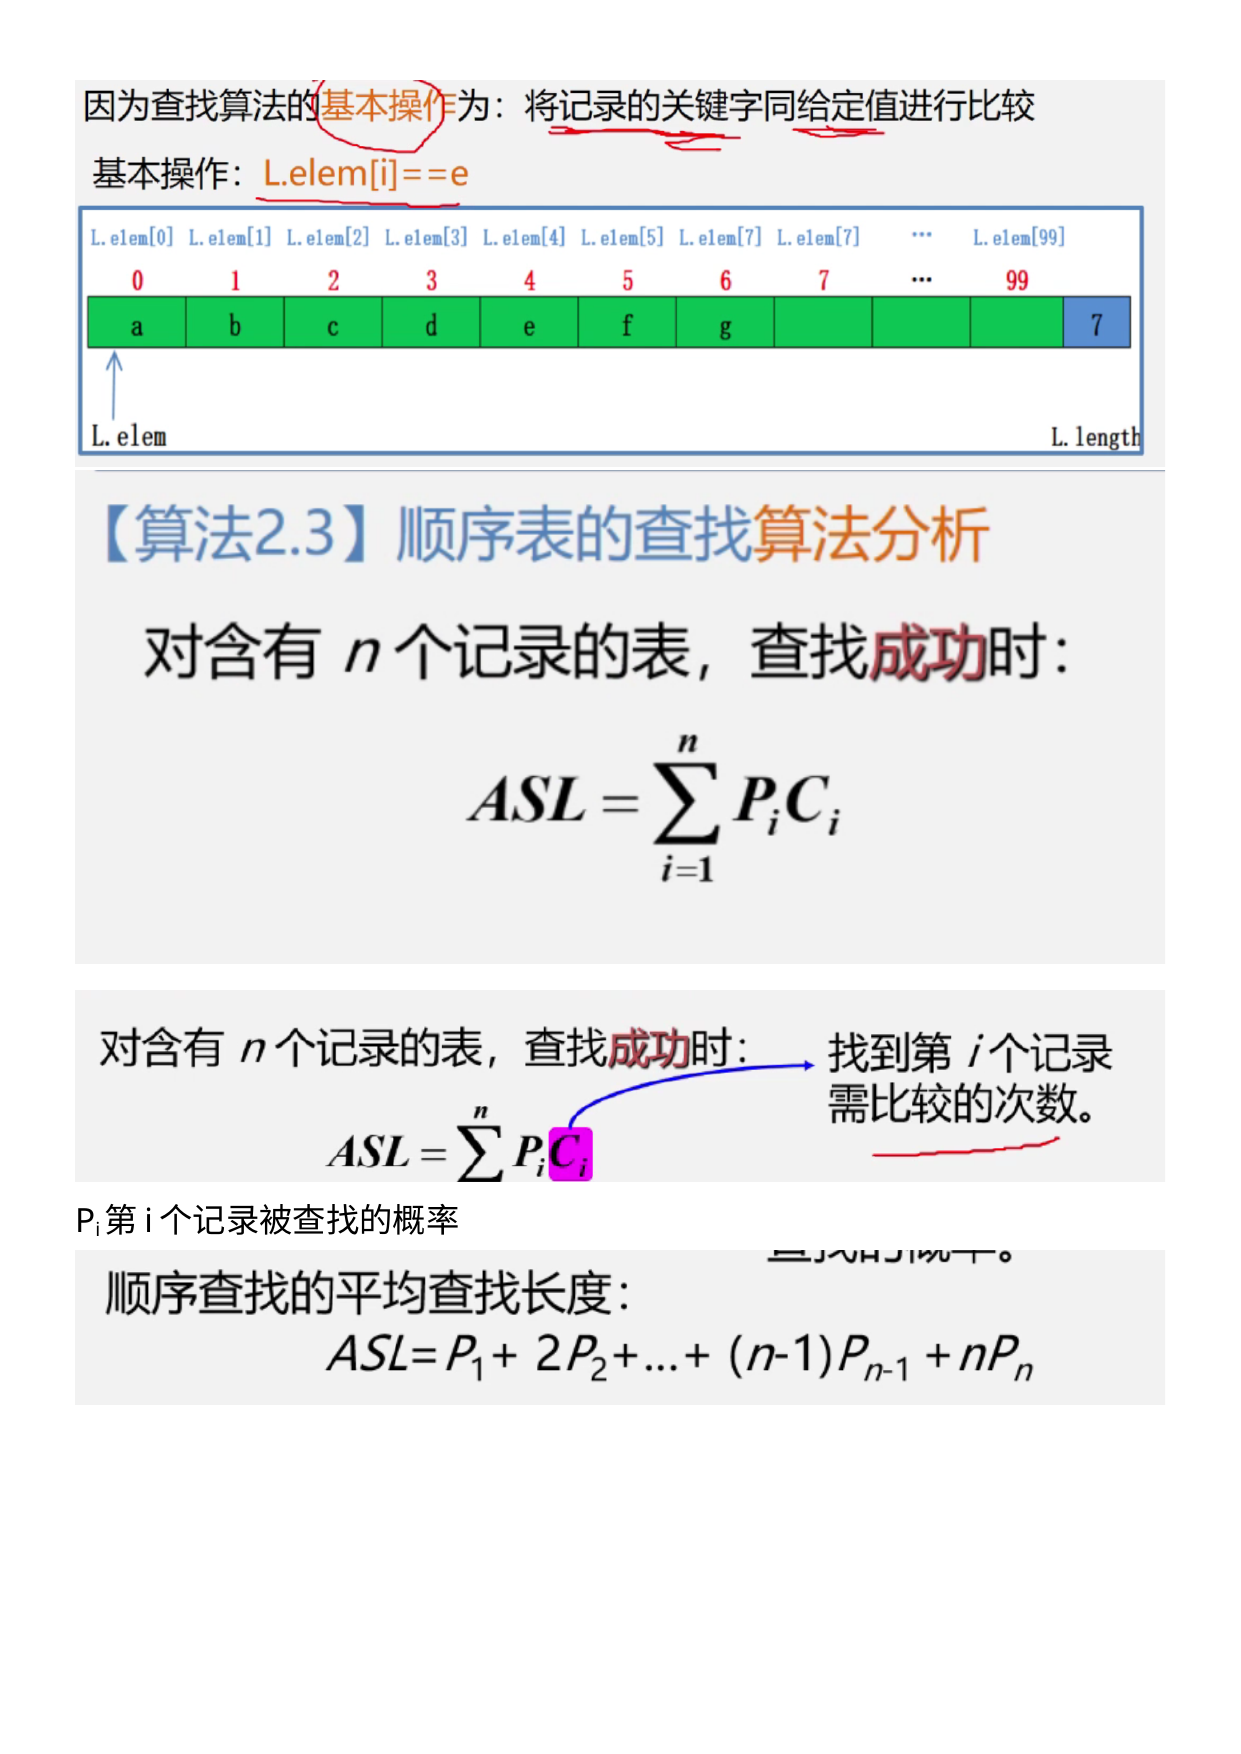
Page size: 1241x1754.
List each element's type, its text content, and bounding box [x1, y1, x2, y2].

picture [75, 80, 1166, 467]
picture [75, 1250, 1166, 1405]
picture [75, 470, 1166, 964]
picture [75, 990, 1166, 1182]
text Pi第i个记录被查找的概率 [75, 1186, 1165, 1250]
